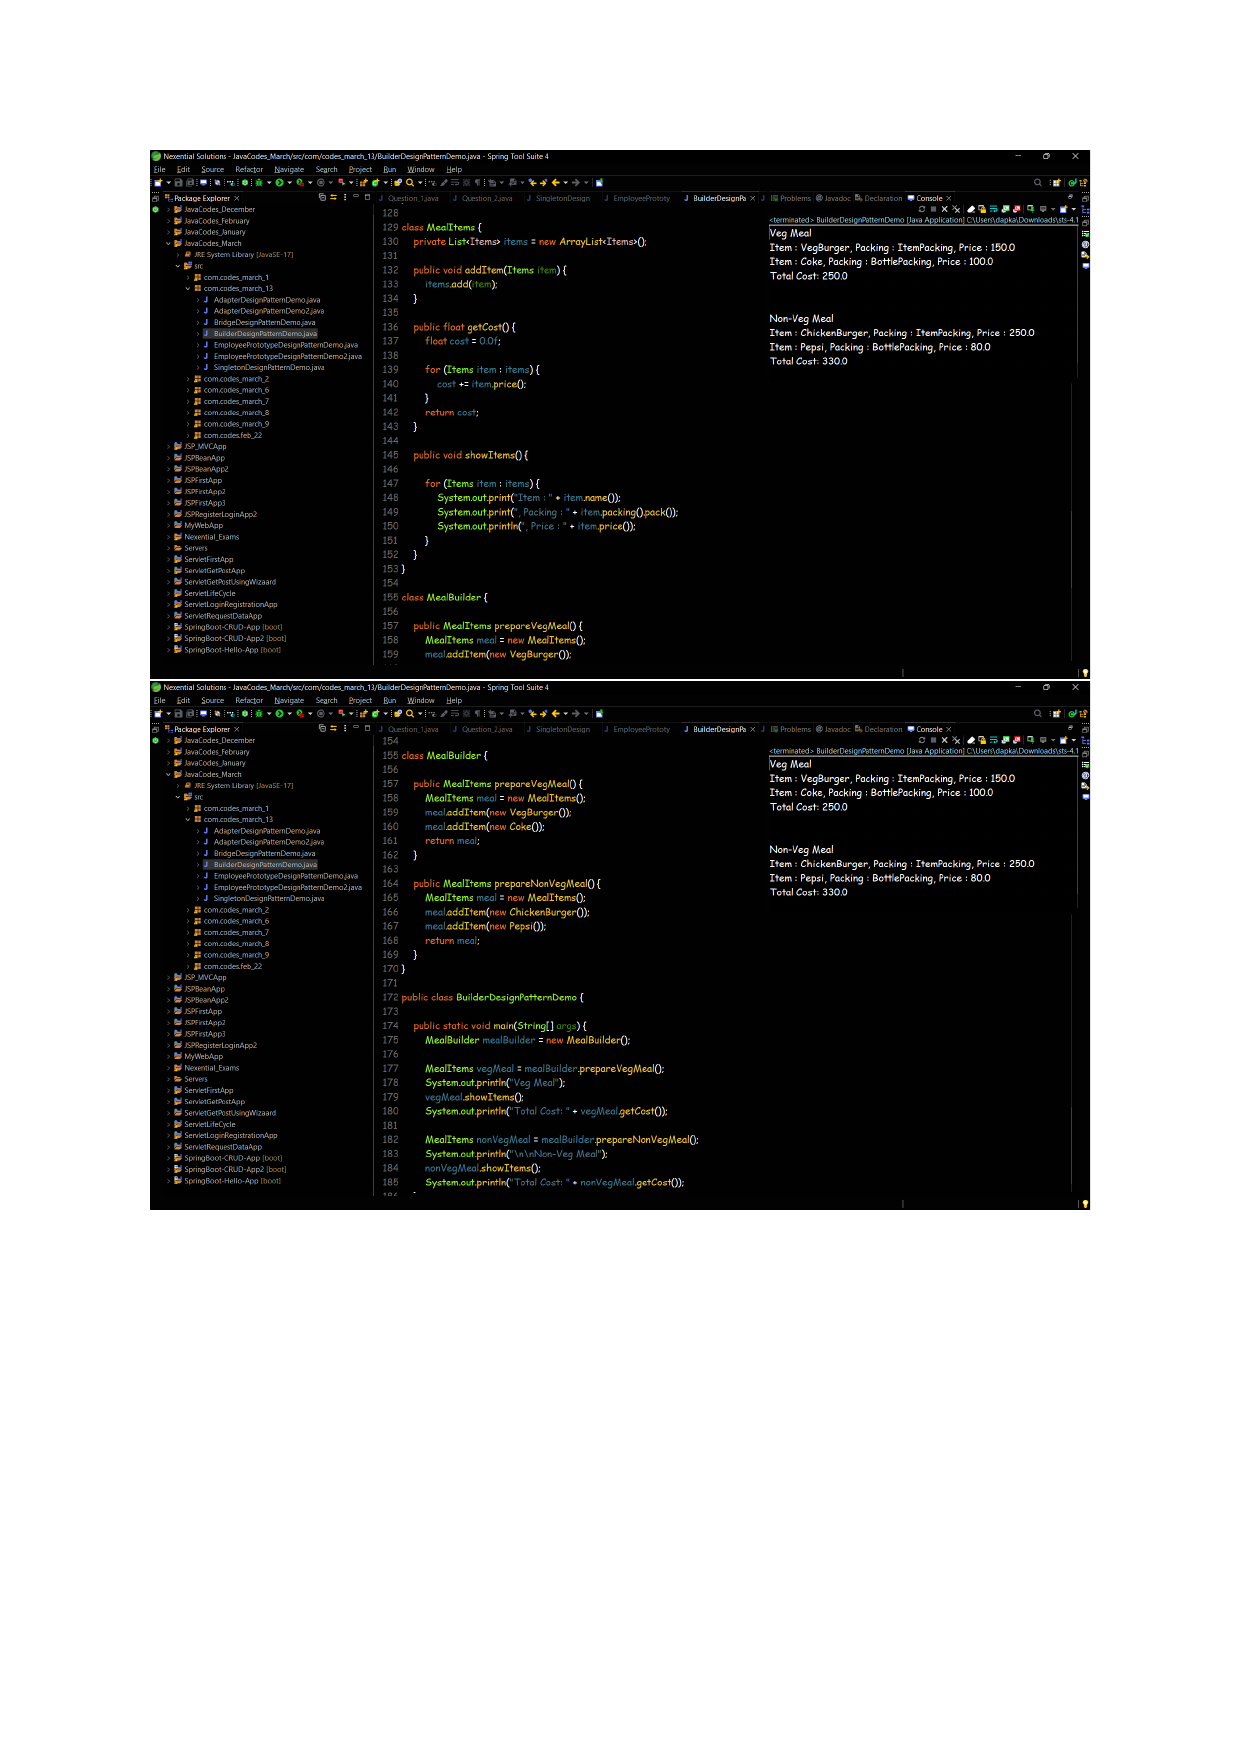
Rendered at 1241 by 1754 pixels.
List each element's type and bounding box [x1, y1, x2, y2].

picture [150, 150, 1091, 679]
picture [150, 681, 1091, 1210]
